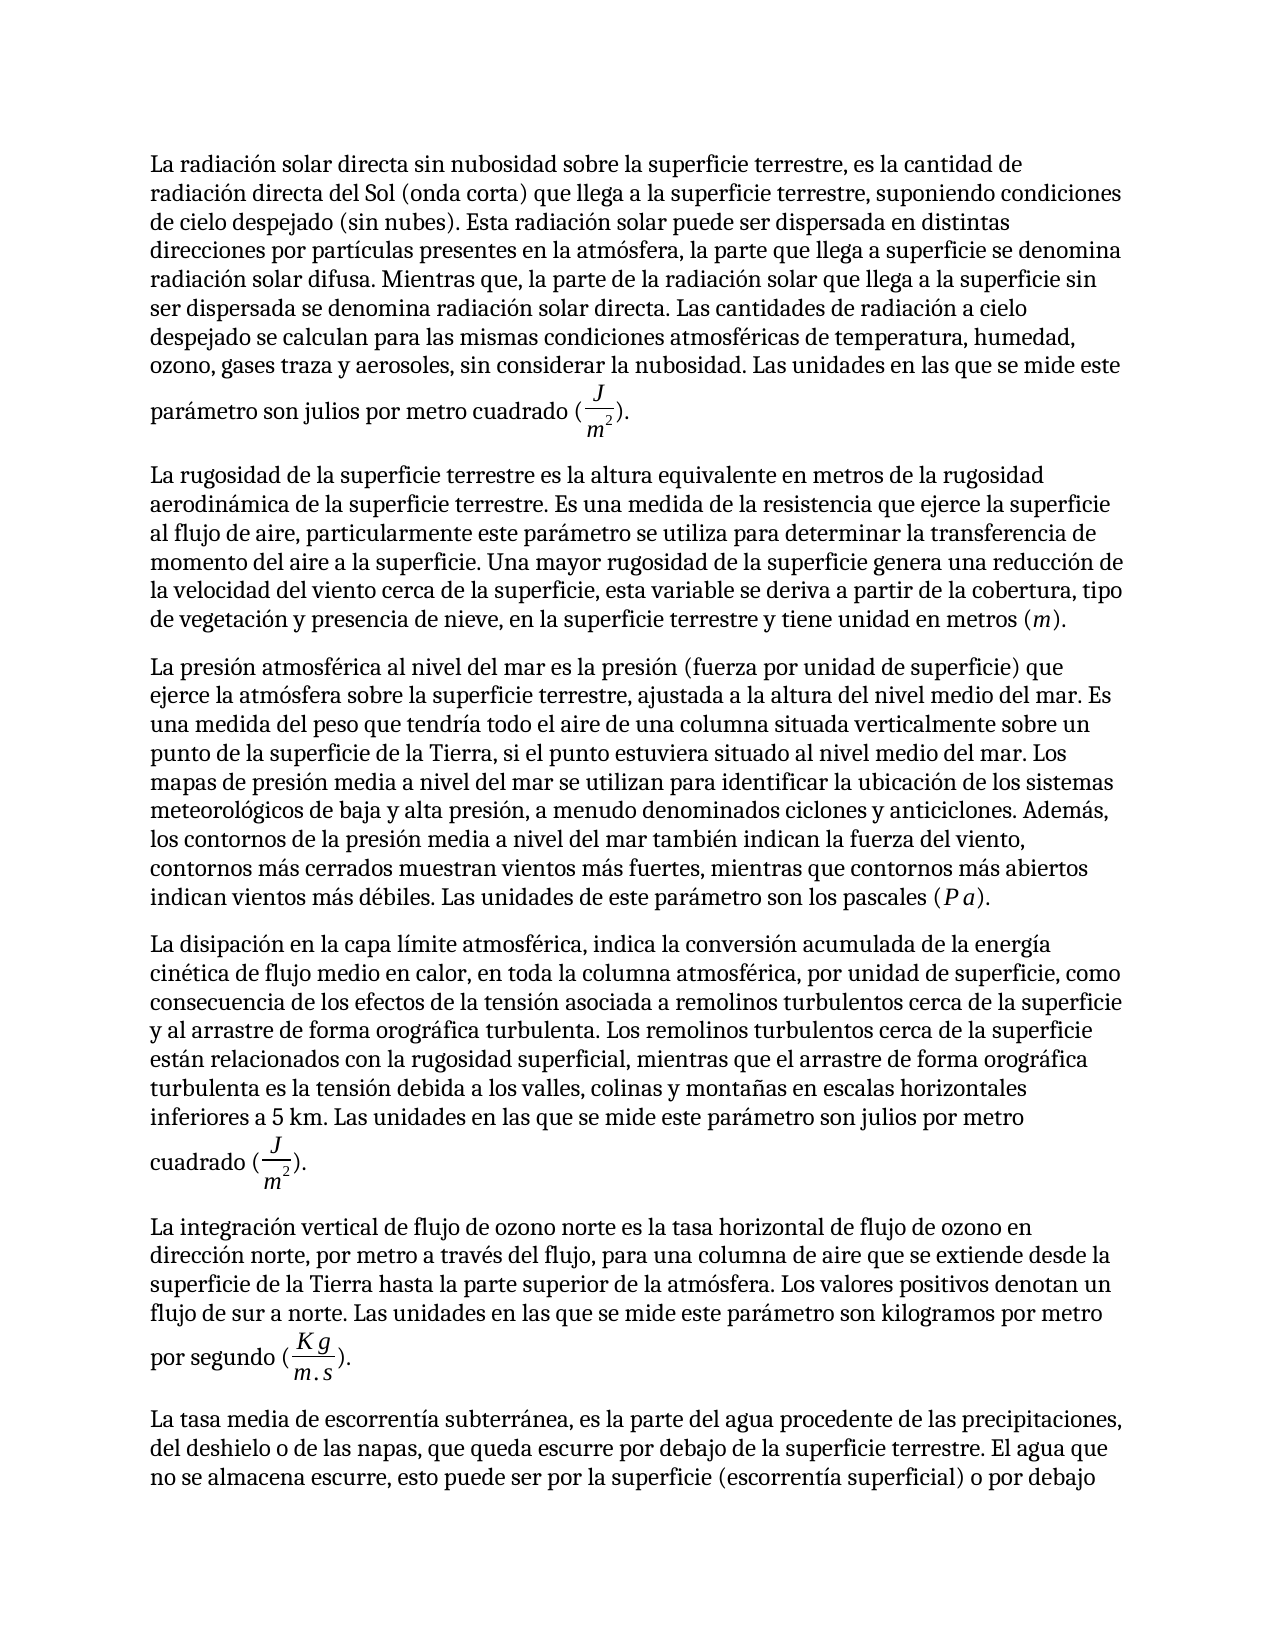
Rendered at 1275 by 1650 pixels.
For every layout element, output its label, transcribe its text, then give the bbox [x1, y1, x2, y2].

text La presión atmosférica al nivel del mar es la presión (fuerza por unidad de superficie) que ejerce la atmósfera sobre la superficie terrestre, ajustada a la altura del nivel medio del mar. Es una medida del peso que tendría todo el aire de una columna situada verticalmente sobre un punto de la superficie de la Tierra, si el punto estuviera situado al nivel medio del mar. Los mapas de presión media a nivel del mar se utilizan para identificar la ubicación de los sistemas meteorológicos de baja y alta presión, a menudo denominados ciclones y anticiclones. Además, los contornos de la presión media a nivel del mar también indican la fuerza del viento, contornos más cerrados muestran vientos más fuertes, mientras que contornos más abiertos indican vientos más débiles. Las unidades de este parámetro son los pascales (). [150, 652, 1125, 911]
text La radiación solar directa sin nubosidad sobre la superficie terrestre, es la cantidad de radiación directa del Sol (onda corta) que llega a la superficie terrestre, suponiendo condiciones de cielo despejado (sin nubes). Esta radiación solar puede ser dispersada en distintas direcciones por partículas presentes en la atmósfera, la parte que llega a superficie se denomina radiación solar difusa. Mientras que, la parte de la radiación solar que llega a la superficie sin ser dispersada se denomina radiación solar directa. Las cantidades de radiación a cielo despejado se calculan para las mismas condiciones atmosféricas de temperatura, humedad, ozono, gases traza y aerosoles, sin considerar la nubosidad. Las unidades en las que se mide este parámetro son julios por metro cuadrado (). [150, 150, 1125, 442]
text La rugosidad de la superficie terrestre es la altura equivalente en metros de la rugosidad aerodinámica de la superficie terrestre. Es una medida de la resistencia que ejerce la superficie al flujo de aire, particularmente este parámetro se utiliza para determinar la transferencia de momento del aire a la superficie. Una mayor rugosidad de la superficie genera una reducción de la velocidad del viento cerca de la superficie, esta variable se deriva a partir de la cobertura, tipo de vegetación y presencia de nieve, en la superficie terrestre y tiene unidad en metros (). [150, 461, 1125, 634]
text La disipación en la capa límite atmosférica, indica la conversión acumulada de la energía cinética de flujo medio en calor, en toda la columna atmosférica, por unidad de superficie, como consecuencia de los efectos de la tensión asociada a remolinos turbulentos cerca de la superficie y al arrastre de forma orográfica turbulenta. Los remolinos turbulentos cerca de la superficie están relacionados con la rugosidad superficial, mientras que el arrastre de forma orográfica turbulenta es la tensión debida a los valles, colinas y montañas en escalas horizontales inferiores a 5 km. Las unidades en las que se mide este parámetro son julios por metro cuadrado (). [150, 930, 1125, 1194]
text La integración vertical de flujo de ozono norte es la tasa horizontal de flujo de ozono en dirección norte, por metro a través del flujo, para una columna de aire que se extiende desde la superficie de la Tierra hasta la parte superior de la atmósfera. Los valores positivos denotan un flujo de sur a norte. Las unidades en las que se mide este parámetro son kilogramos por metro por segundo (). [150, 1212, 1125, 1386]
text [150, 1405, 1125, 1491]
